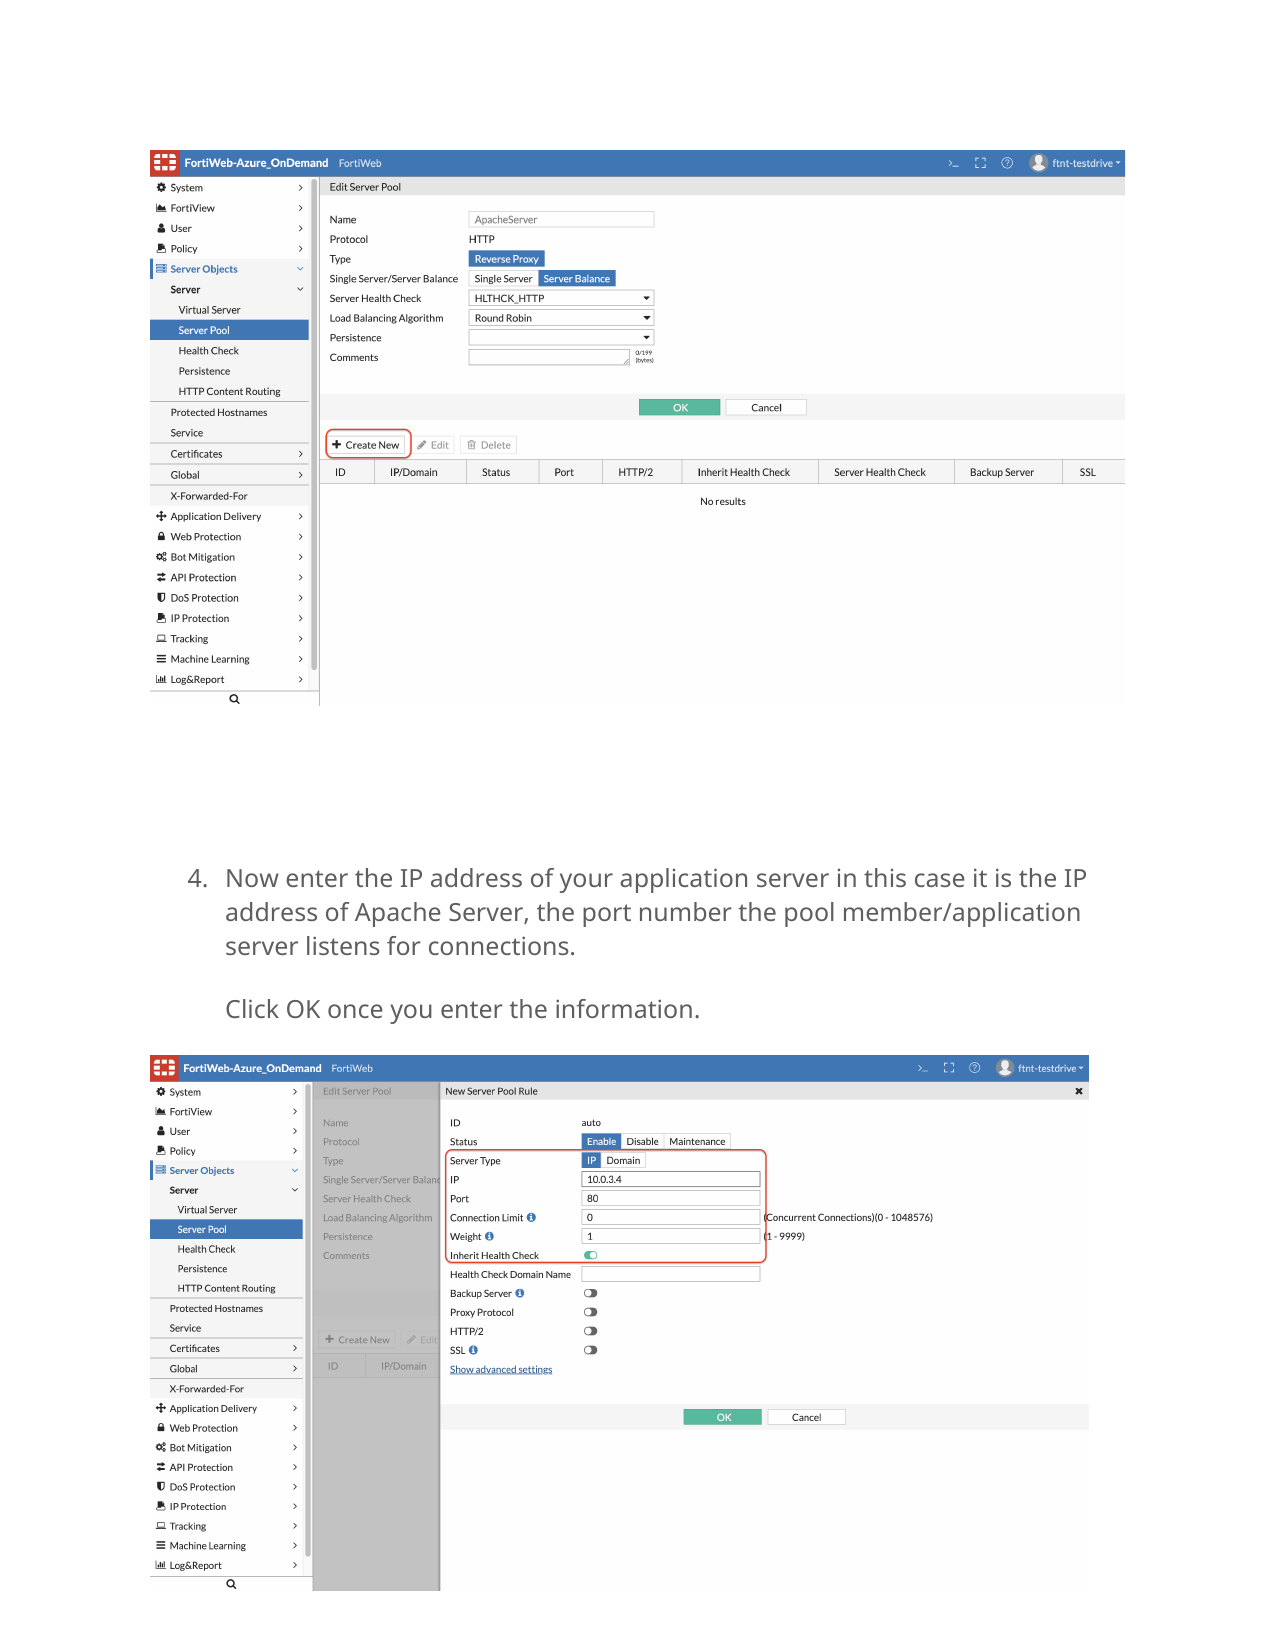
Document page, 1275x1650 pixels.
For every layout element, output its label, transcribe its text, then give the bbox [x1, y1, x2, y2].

picture [150, 1055, 1089, 1591]
text Click OK once you enter the information. [150, 992, 1125, 1026]
picture [150, 150, 1125, 706]
list Now enter the IP address of your application server in this case it is the IP address of Apache Server, the port number the pool member/application server listens for connections. [187, 861, 1125, 963]
